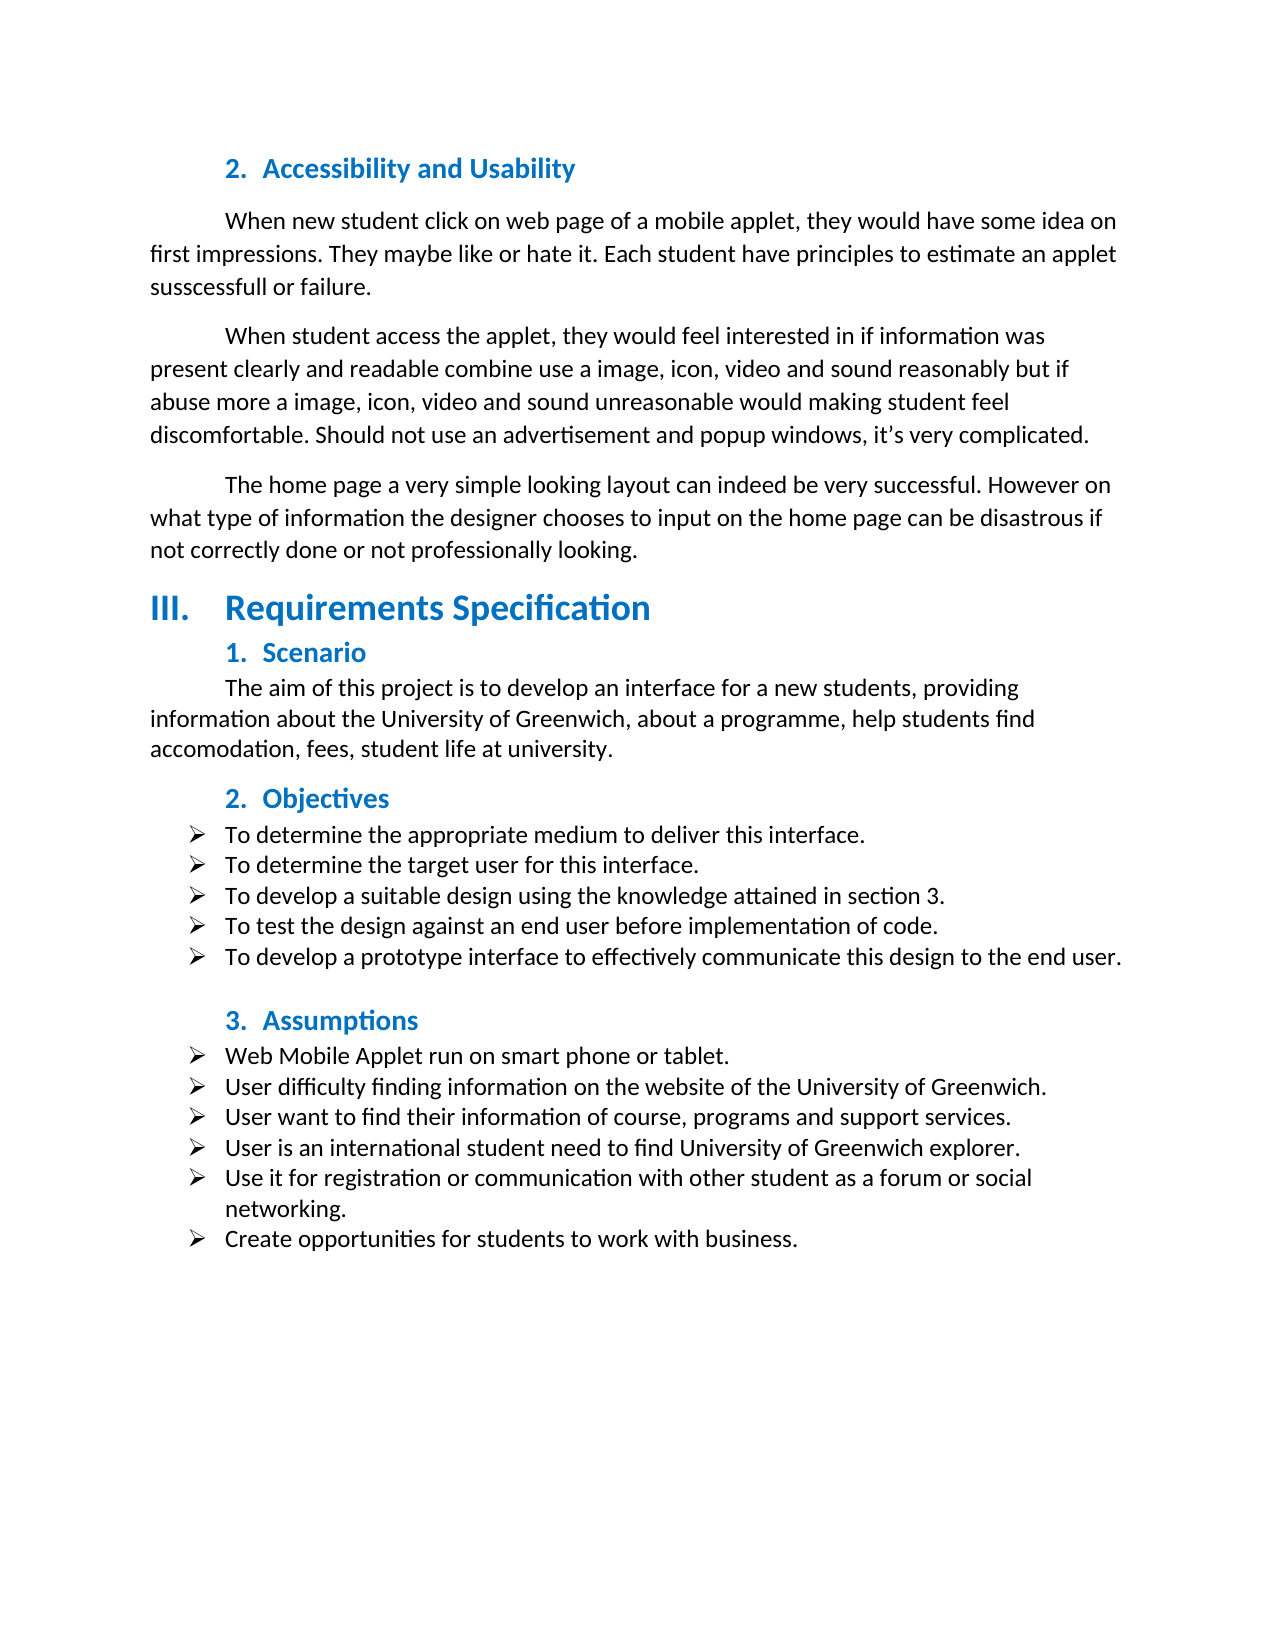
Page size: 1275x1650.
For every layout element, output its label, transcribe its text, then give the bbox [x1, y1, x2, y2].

list To develop a prototype interface to effectively communicate this design to the end user. [187, 941, 1125, 971]
list Web Mobile Applet run on smart phone or tablet. [187, 1040, 1125, 1071]
list Use it for registration or communication with other student as a forum or social networking. [187, 1162, 1125, 1223]
text The home page a very simple looking layout can indeed be very successful. However on what type of information the designer chooses to input on the home page can be disastrous if not correctly done or not professionally looking. [150, 469, 1125, 565]
list To determine the target user for this interface. [187, 849, 1125, 880]
text The aim of this project is to develop an interface for a new students, providing information about the University of Greenwich, about a programme, help students find accomodation, fees, student life at university. [150, 672, 1125, 764]
list Assumptions [225, 1002, 1125, 1038]
list User difficulty finding information on the website of the University of Greenwich. [187, 1071, 1125, 1101]
list To develop a suitable design using the knowledge attained in section 3. [187, 880, 1125, 910]
list Requirements Specification [150, 584, 1125, 630]
list To determine the appropriate medium to deliver this interface. [187, 819, 1125, 849]
list Objectives [225, 780, 1125, 816]
list To test the design against an end user before implementation of code. [187, 910, 1125, 941]
text When student access the applet, they would feel interested in if information was present clearly and readable combine use a image, icon, video and sound reasonably but if abuse more a image, icon, video and sound unreasonable would making student feel discomfortable. Should not use an advertisement and popup windows, it’s very complicated. [150, 321, 1125, 450]
list User want to find their information of course, programs and support services. [187, 1101, 1125, 1132]
text When new student click on web page of a mobile applet, they would have some idea on first impressions. They maybe like or hate it. Each student have principles to estimate an applet susscessfull or failure. [150, 205, 1125, 301]
list Scenario [225, 634, 1125, 669]
list Accessibility and Usability [225, 150, 1125, 186]
list User is an international student need to find University of Greenwich explorer. [187, 1132, 1125, 1162]
list Create opportunities for students to work with business. [187, 1223, 1125, 1254]
